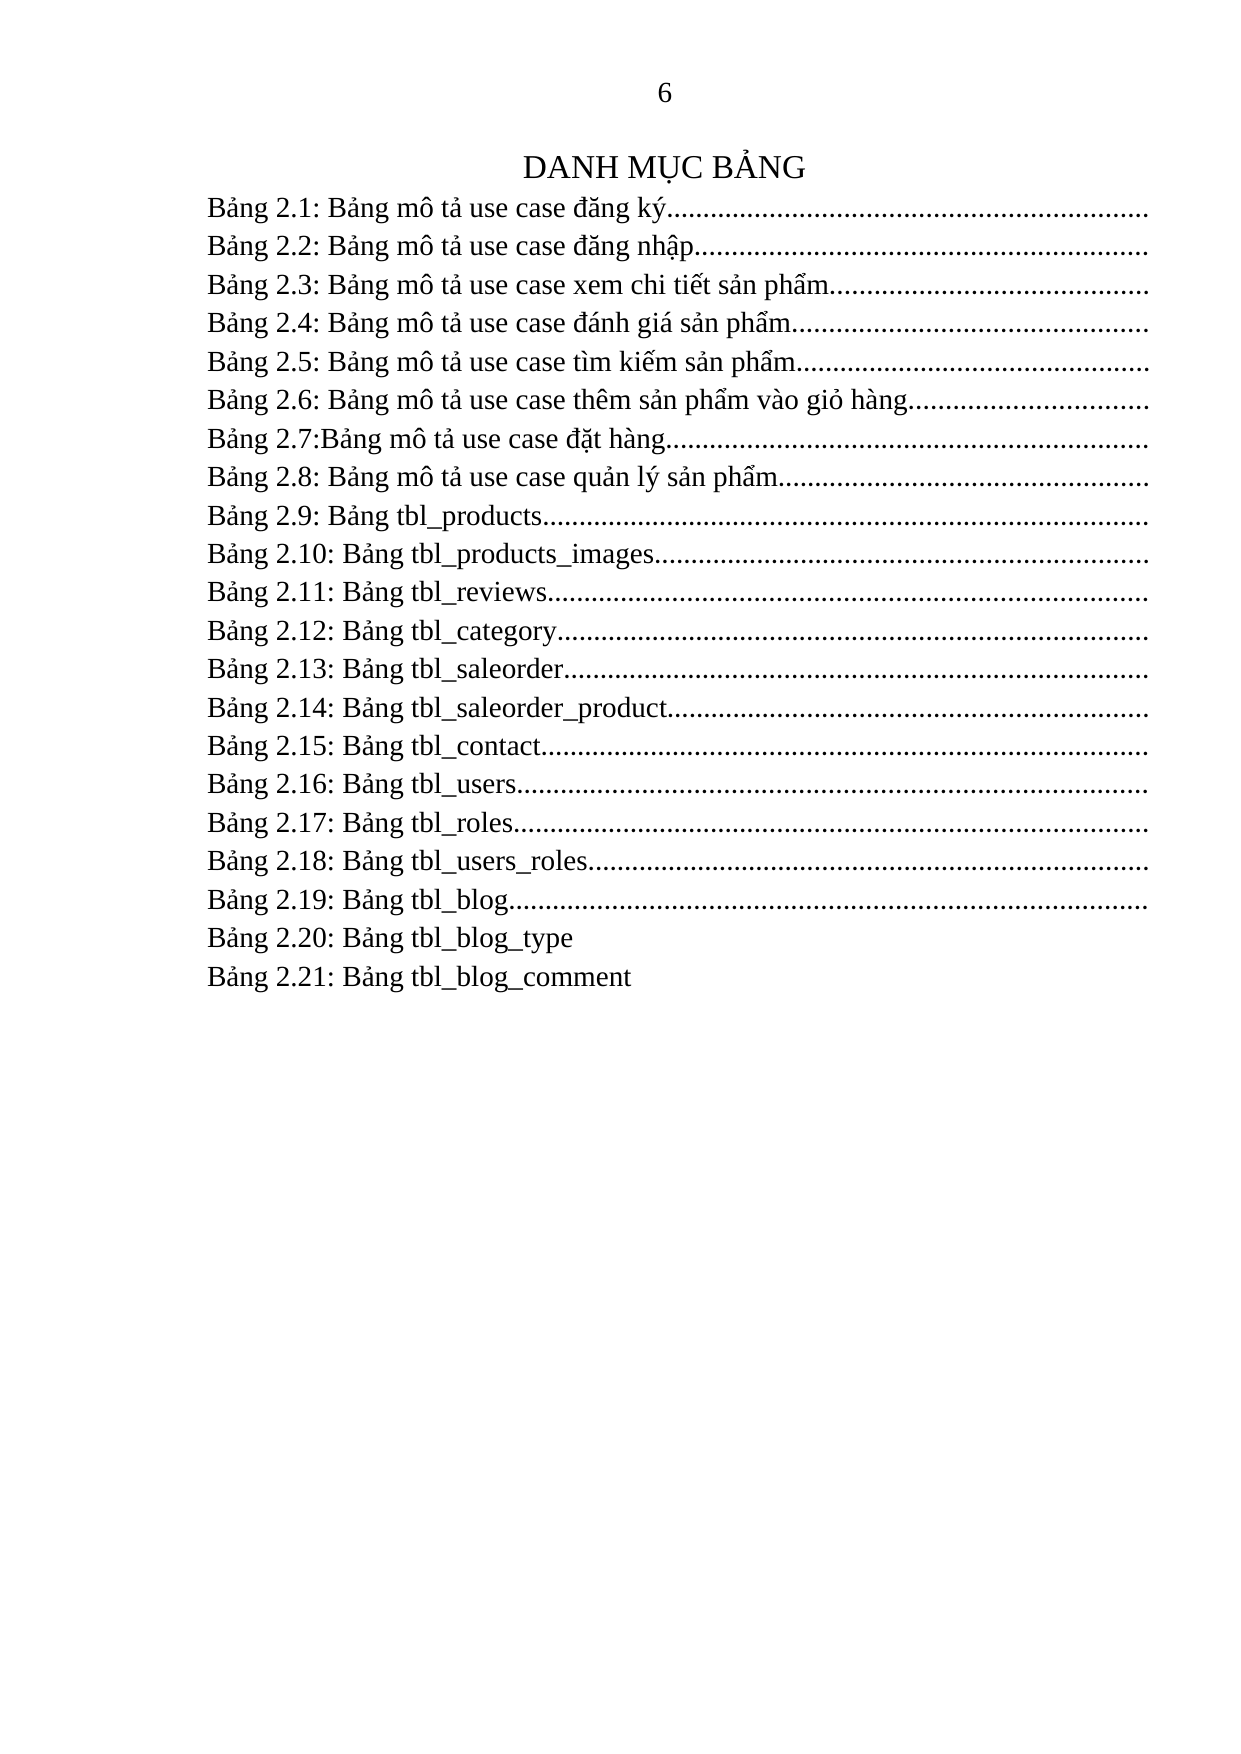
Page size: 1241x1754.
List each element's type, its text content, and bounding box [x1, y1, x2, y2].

text Bảng 2.8: Bảng mô tả use case quản lý sản phẩm 21 [207, 458, 1122, 494]
text Bảng 2.16: Bảng tbl_users 34 [207, 766, 1122, 801]
text DANH MỤC BẢNG [207, 148, 1122, 186]
text Bảng 2.11: Bảng tbl_reviews 30 [207, 573, 1122, 609]
text Bảng 2.21: Bảng tbl_blog_comment 38 [207, 958, 1122, 993]
text Bảng 2.15: Bảng tbl_contact 34 [207, 727, 1122, 763]
text Bảng 2.2: Bảng mô tả use case đăng nhập 14 [207, 227, 1122, 263]
text Bảng 2.10: Bảng tbl_products_images 30 [207, 535, 1122, 571]
text Bảng 2.13: Bảng tbl_saleorder 32 [207, 650, 1122, 686]
text Bảng 2.17: Bảng tbl_roles 36 [207, 804, 1122, 840]
text Bảng 2.6: Bảng mô tả use case thêm sản phẩm vào giỏ hàng 19 [207, 381, 1122, 417]
text Bảng 2.9: Bảng tbl_products 29 [207, 497, 1122, 532]
text Bảng 2.7:Bảng mô tả use case đặt hàng 20 [207, 420, 1122, 455]
text Bảng 2.14: Bảng tbl_saleorder_product 33 [207, 689, 1122, 724]
text Bảng 2.12: Bảng tbl_category 31 [207, 612, 1122, 647]
text Bảng 2.20: Bảng tbl_blog_type 37 [207, 919, 1122, 955]
text Bảng 2.4: Bảng mô tả use case đánh giá sản phẩm 17 [207, 304, 1122, 340]
text Bảng 2.18: Bảng tbl_users_roles 36 [207, 842, 1122, 878]
text Bảng 2.5: Bảng mô tả use case tìm kiếm sản phẩm 18 [207, 343, 1122, 378]
text Bảng 2.19: Bảng tbl_blog 37 [207, 881, 1122, 917]
text Bảng 2.3: Bảng mô tả use case xem chi tiết sản phẩm 16 [207, 266, 1122, 302]
text Bảng 2.1: Bảng mô tả use case đăng ký 13 [207, 189, 1122, 225]
